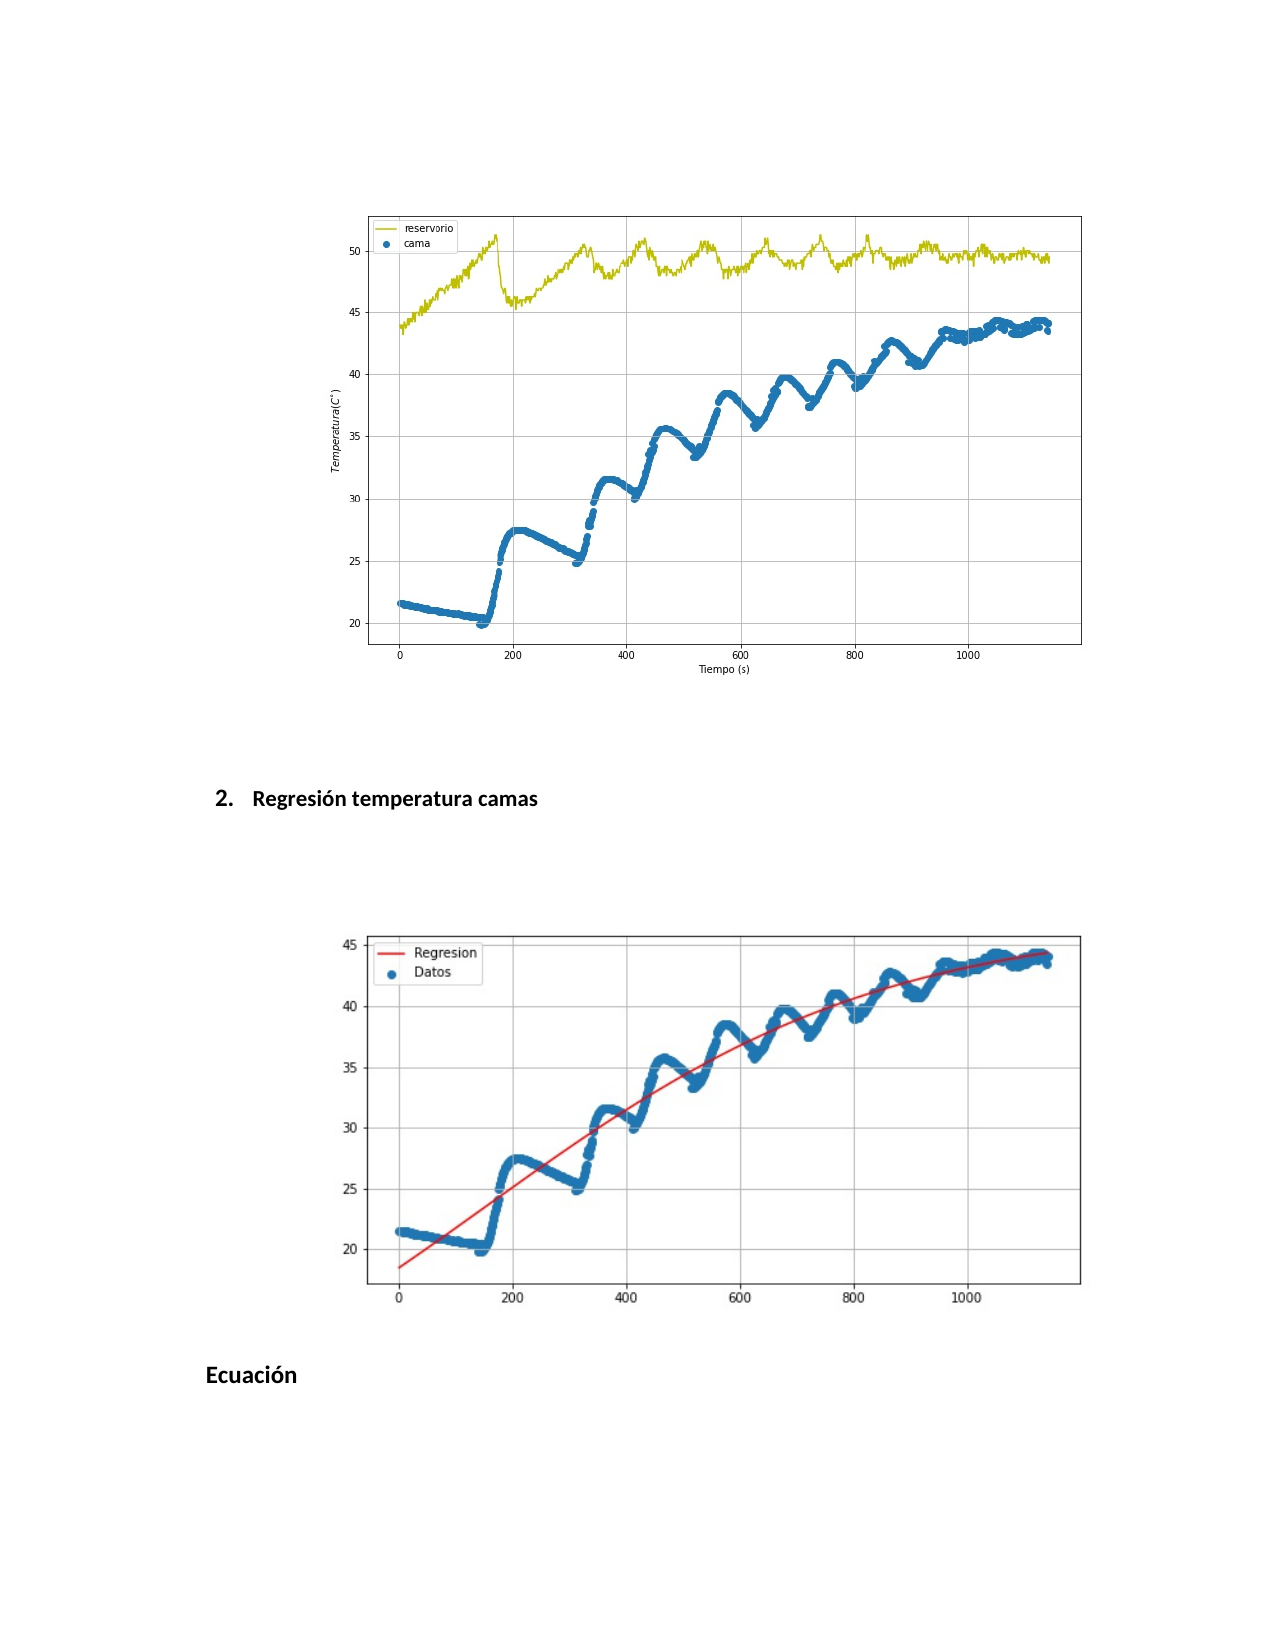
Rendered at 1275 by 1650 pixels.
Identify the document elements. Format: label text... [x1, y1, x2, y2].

picture [252, 881, 1172, 1341]
text Ecuación [177, 1359, 1098, 1390]
picture [252, 147, 1173, 715]
list Regresión temperatura camas [215, 783, 1098, 813]
